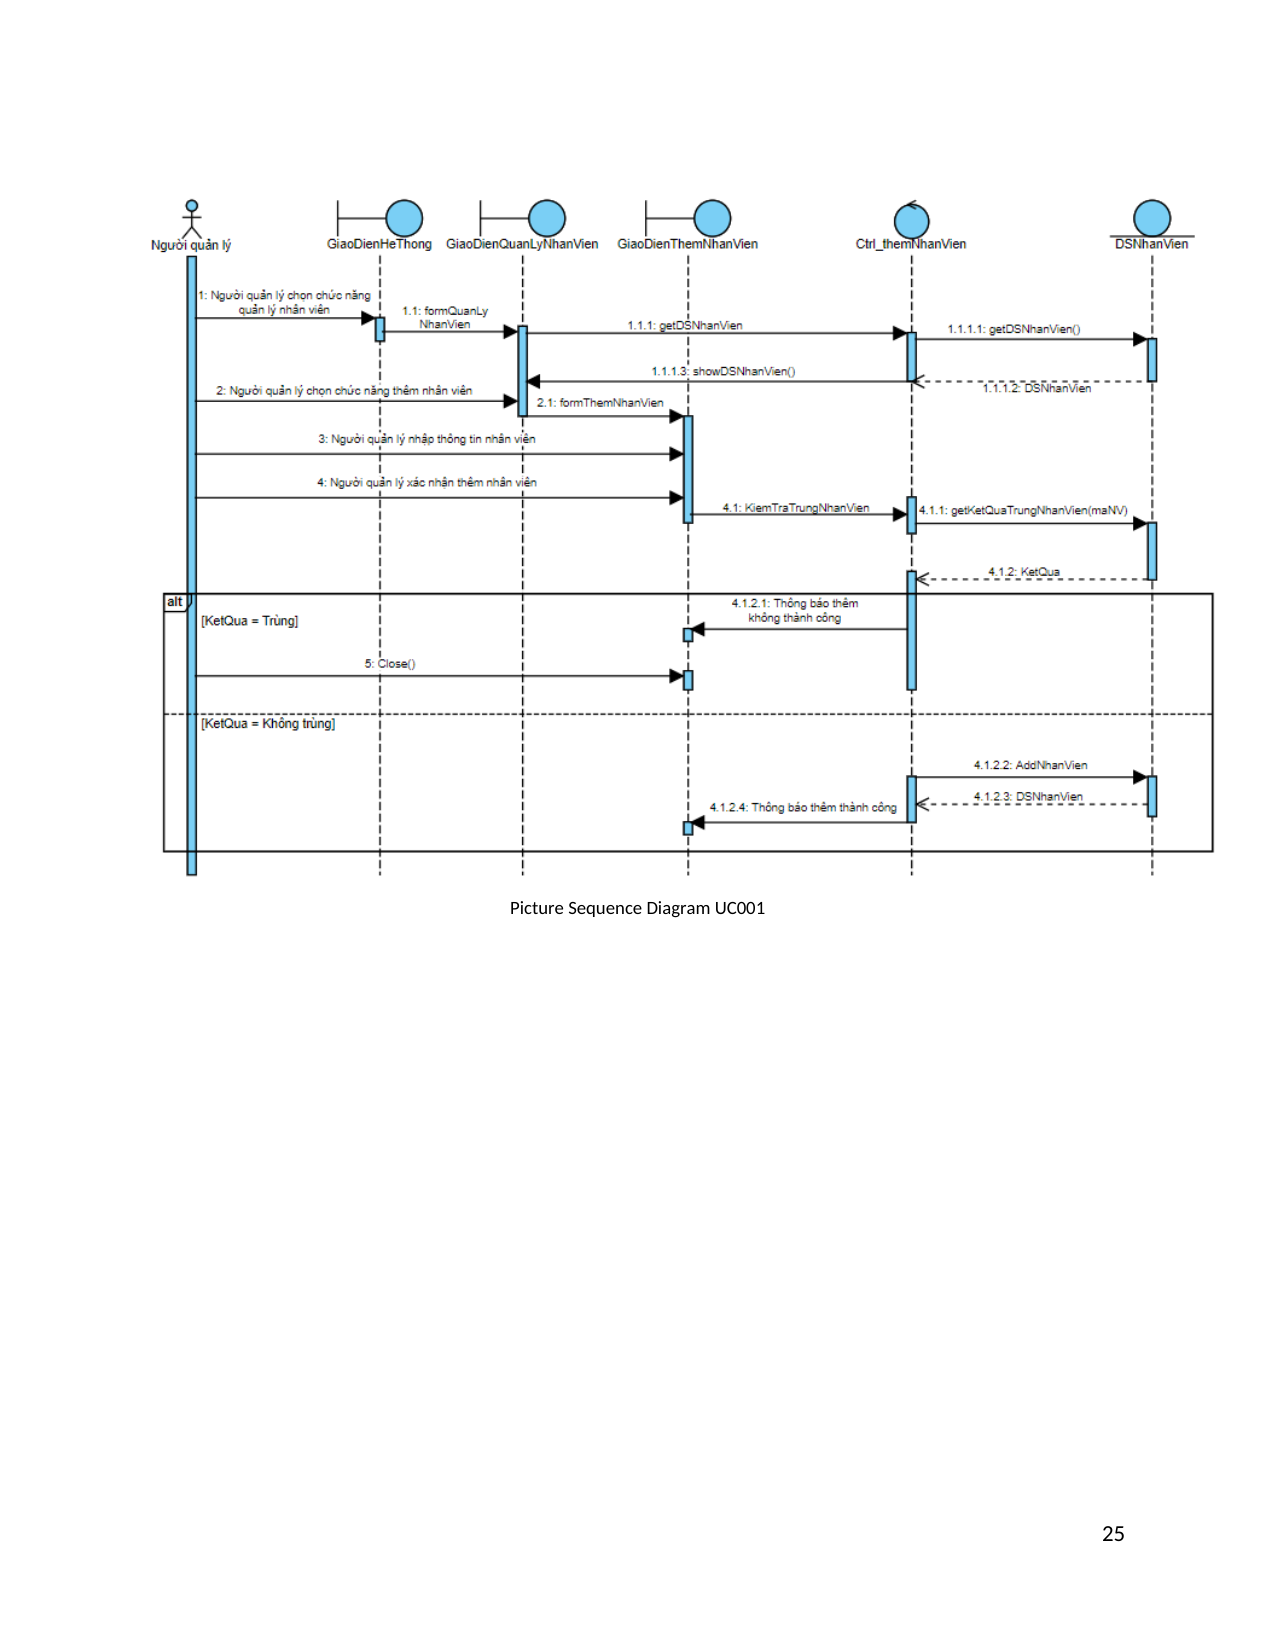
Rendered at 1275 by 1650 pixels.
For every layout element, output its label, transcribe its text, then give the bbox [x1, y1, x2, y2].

picture [150, 193, 1219, 884]
text Picture Sequence Diagram UC001 [150, 897, 1125, 919]
